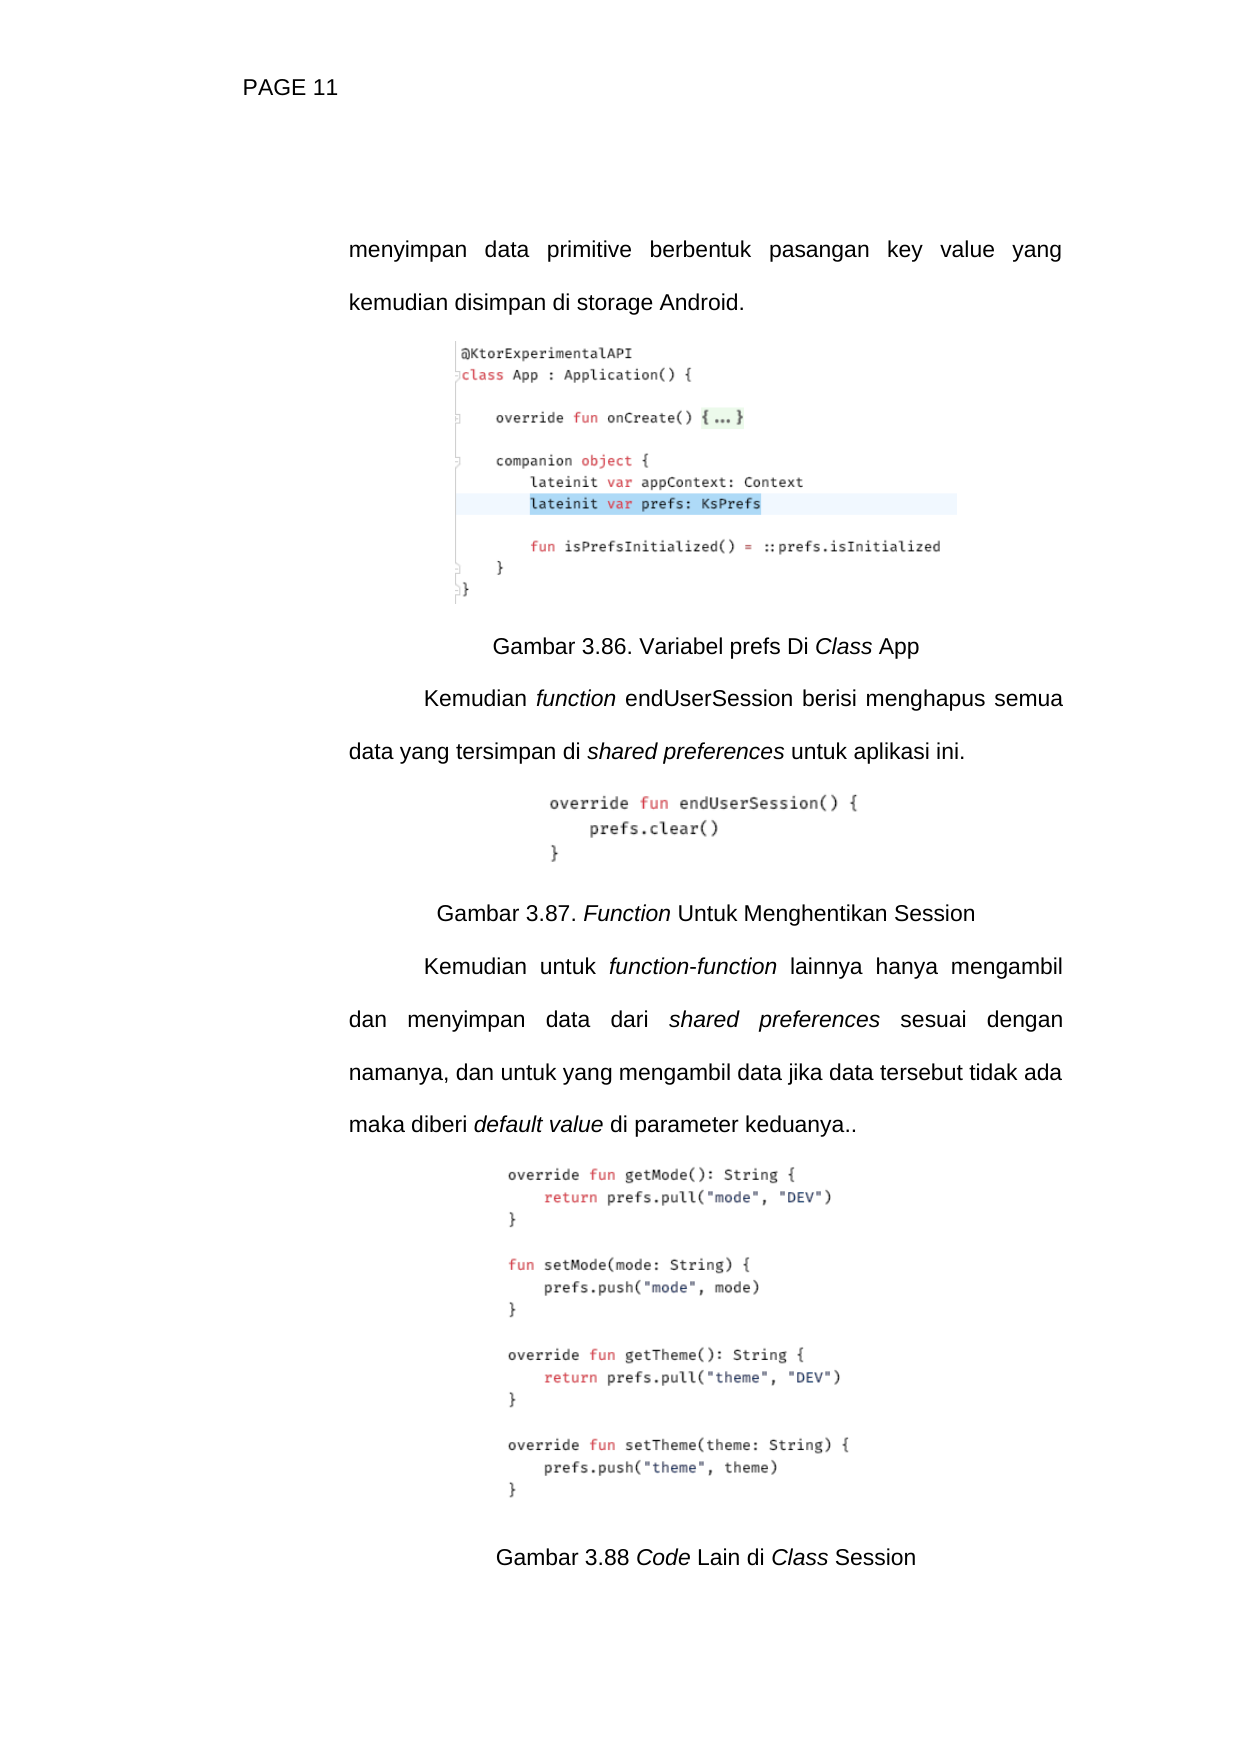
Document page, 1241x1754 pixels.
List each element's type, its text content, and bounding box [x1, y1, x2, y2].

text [349, 236, 1063, 315]
text Gambar 3.88 Code Lain di Class Session [349, 1544, 1063, 1570]
picture [542, 790, 870, 872]
text Gambar 3.86. Variabel prefs Di Class App [349, 633, 1063, 659]
text Kemudian untuk function-function lainnya hanya mengambil dan menyimpan data dari shared preferences sesuai dengan namanya, dan untuk yang mengambil data jika data tersebut tidak ada maka diberi default value di parameter keduanya.. [349, 953, 1063, 1138]
text Gambar 3.87. Function Untuk Menghentikan Session [349, 900, 1063, 927]
picture [501, 1163, 911, 1516]
text Kemudian function endUserSession berisi menghapus semua data yang tersimpan di shared preferences untuk aplikasi ini. [349, 685, 1063, 764]
picture [455, 341, 957, 604]
